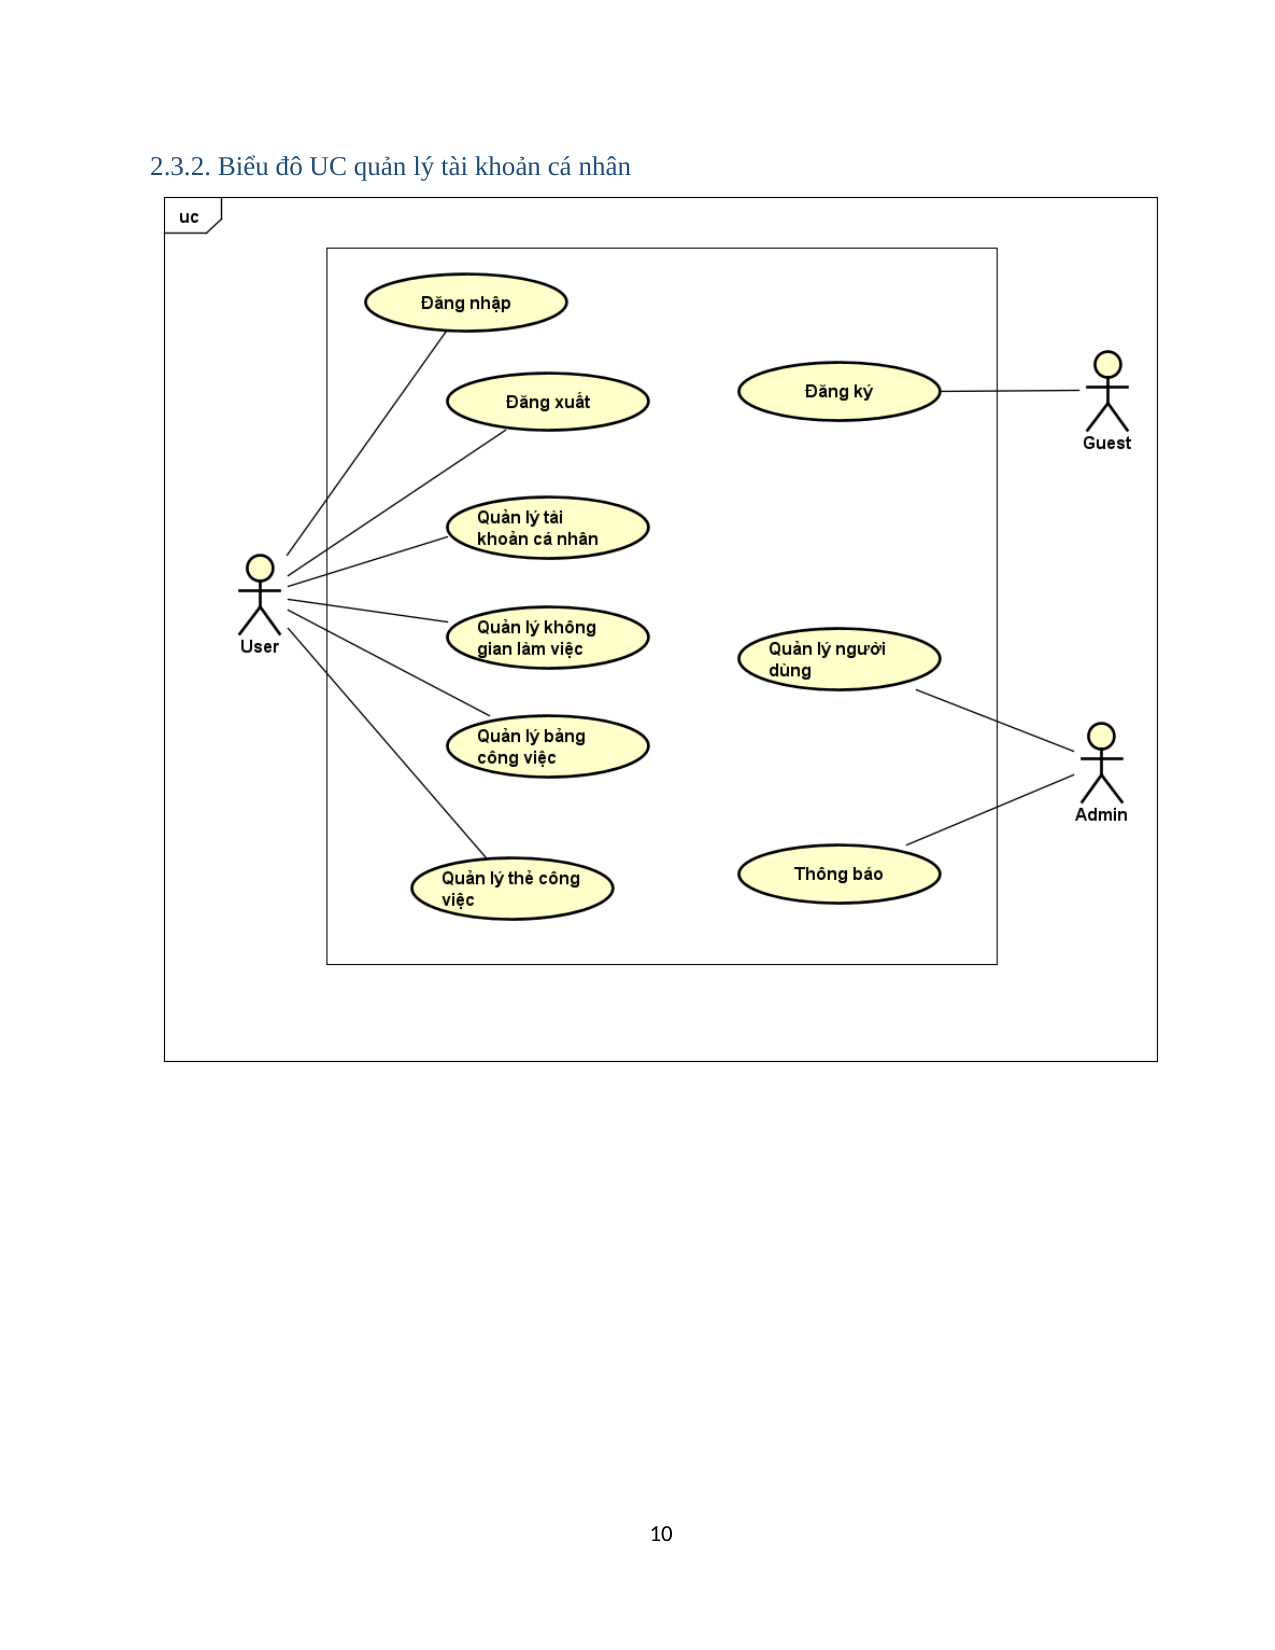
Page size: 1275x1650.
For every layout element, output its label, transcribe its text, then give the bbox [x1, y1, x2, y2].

subtitle 2.3.2. Biểu đô UC quản lý tài khoản cá nhân [150, 150, 1172, 181]
picture [150, 183, 1172, 1075]
